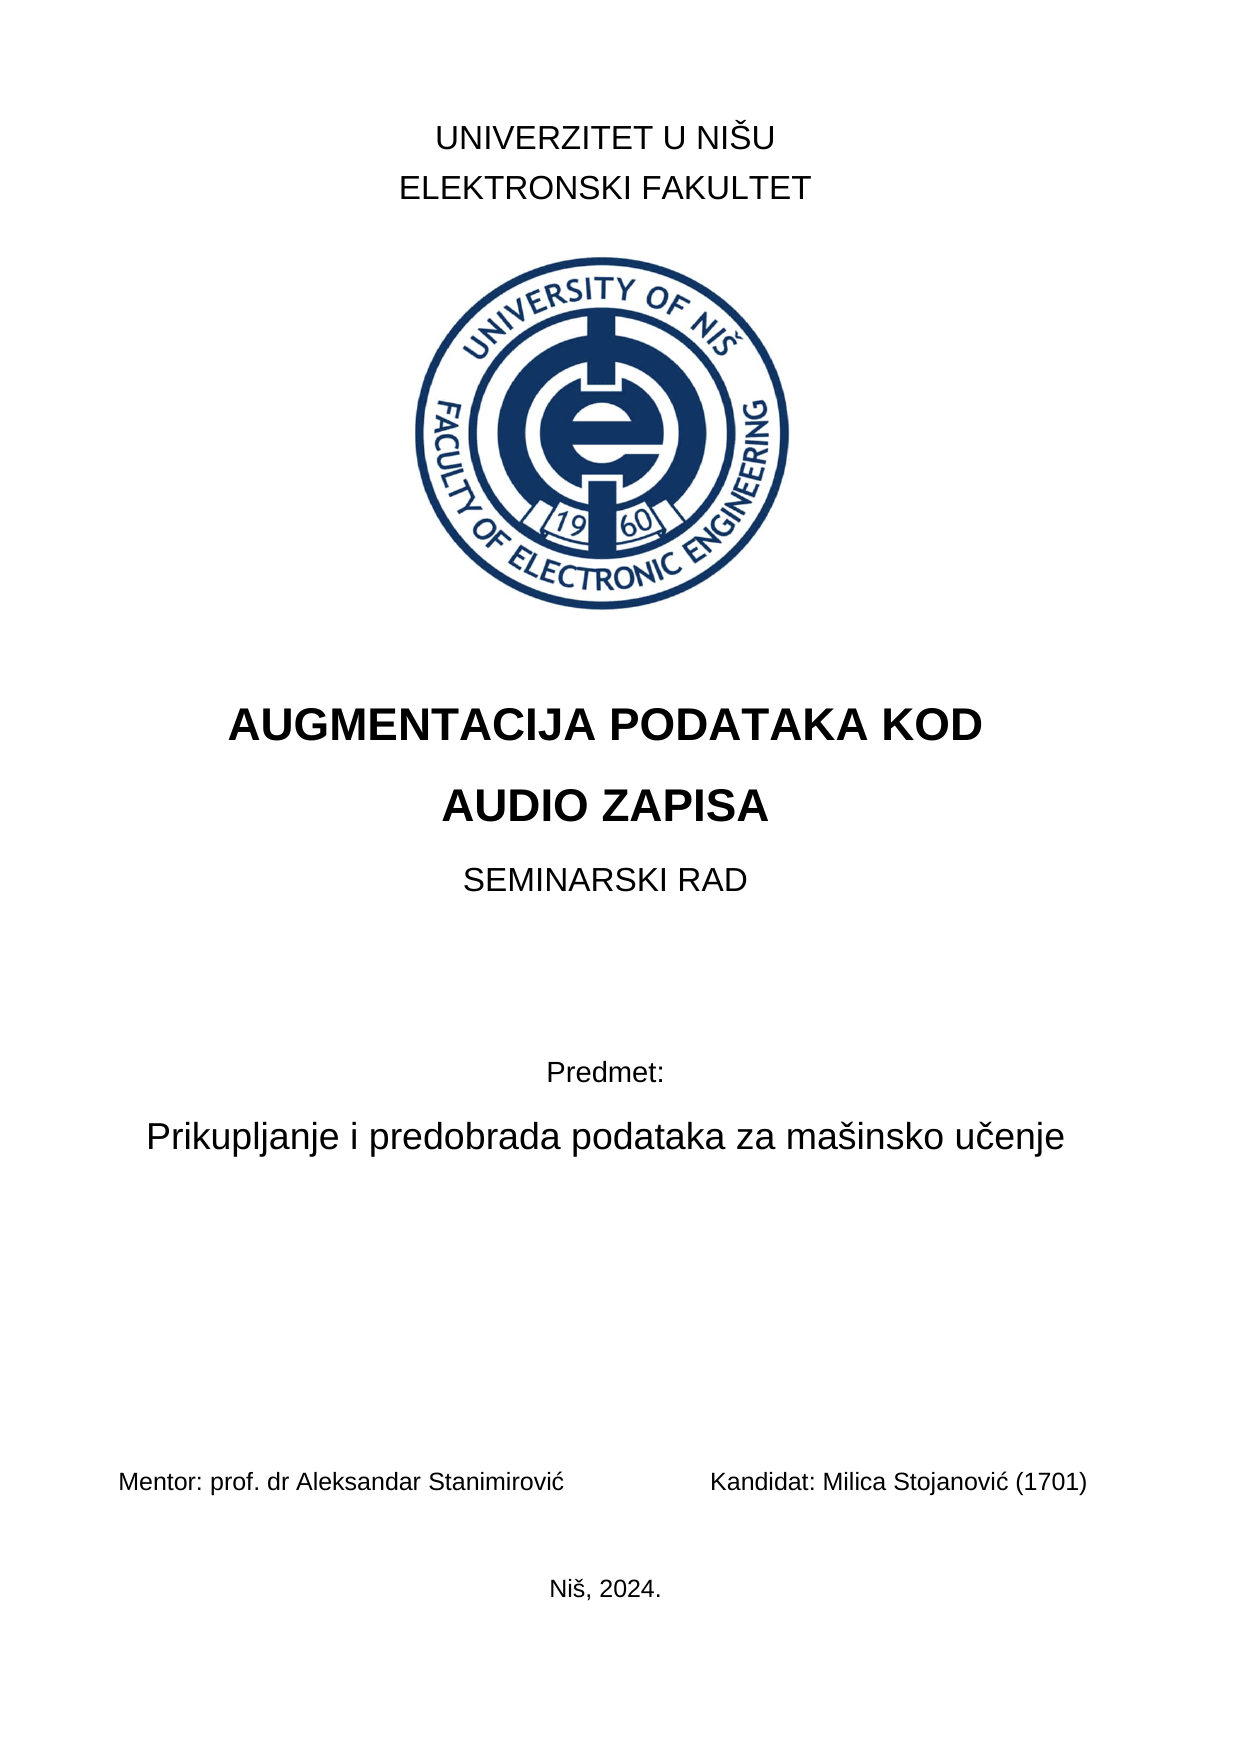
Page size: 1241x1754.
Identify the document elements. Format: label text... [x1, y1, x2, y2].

picture [408, 252, 794, 616]
text Prikupljanje i predobrada podataka za mašinsko učenje [118, 1114, 1092, 1158]
text UNIVERZITET U NIŠU [118, 118, 1092, 157]
text Mentor: prof. dr Aleksandar Stanimirović Kandidat: Milica Stojanović (1701) [118, 1467, 1092, 1495]
text ELEKTRONSKI FAKULTET [118, 168, 1092, 207]
text Niš, 2024. [118, 1574, 1092, 1603]
text SEMINARSKI RAD [118, 860, 1092, 899]
text Predmet: [118, 1055, 1092, 1089]
text AUDIO ZAPISA [118, 779, 1092, 832]
text AUGMENTACIJA PODATAKA KOD [118, 697, 1092, 750]
